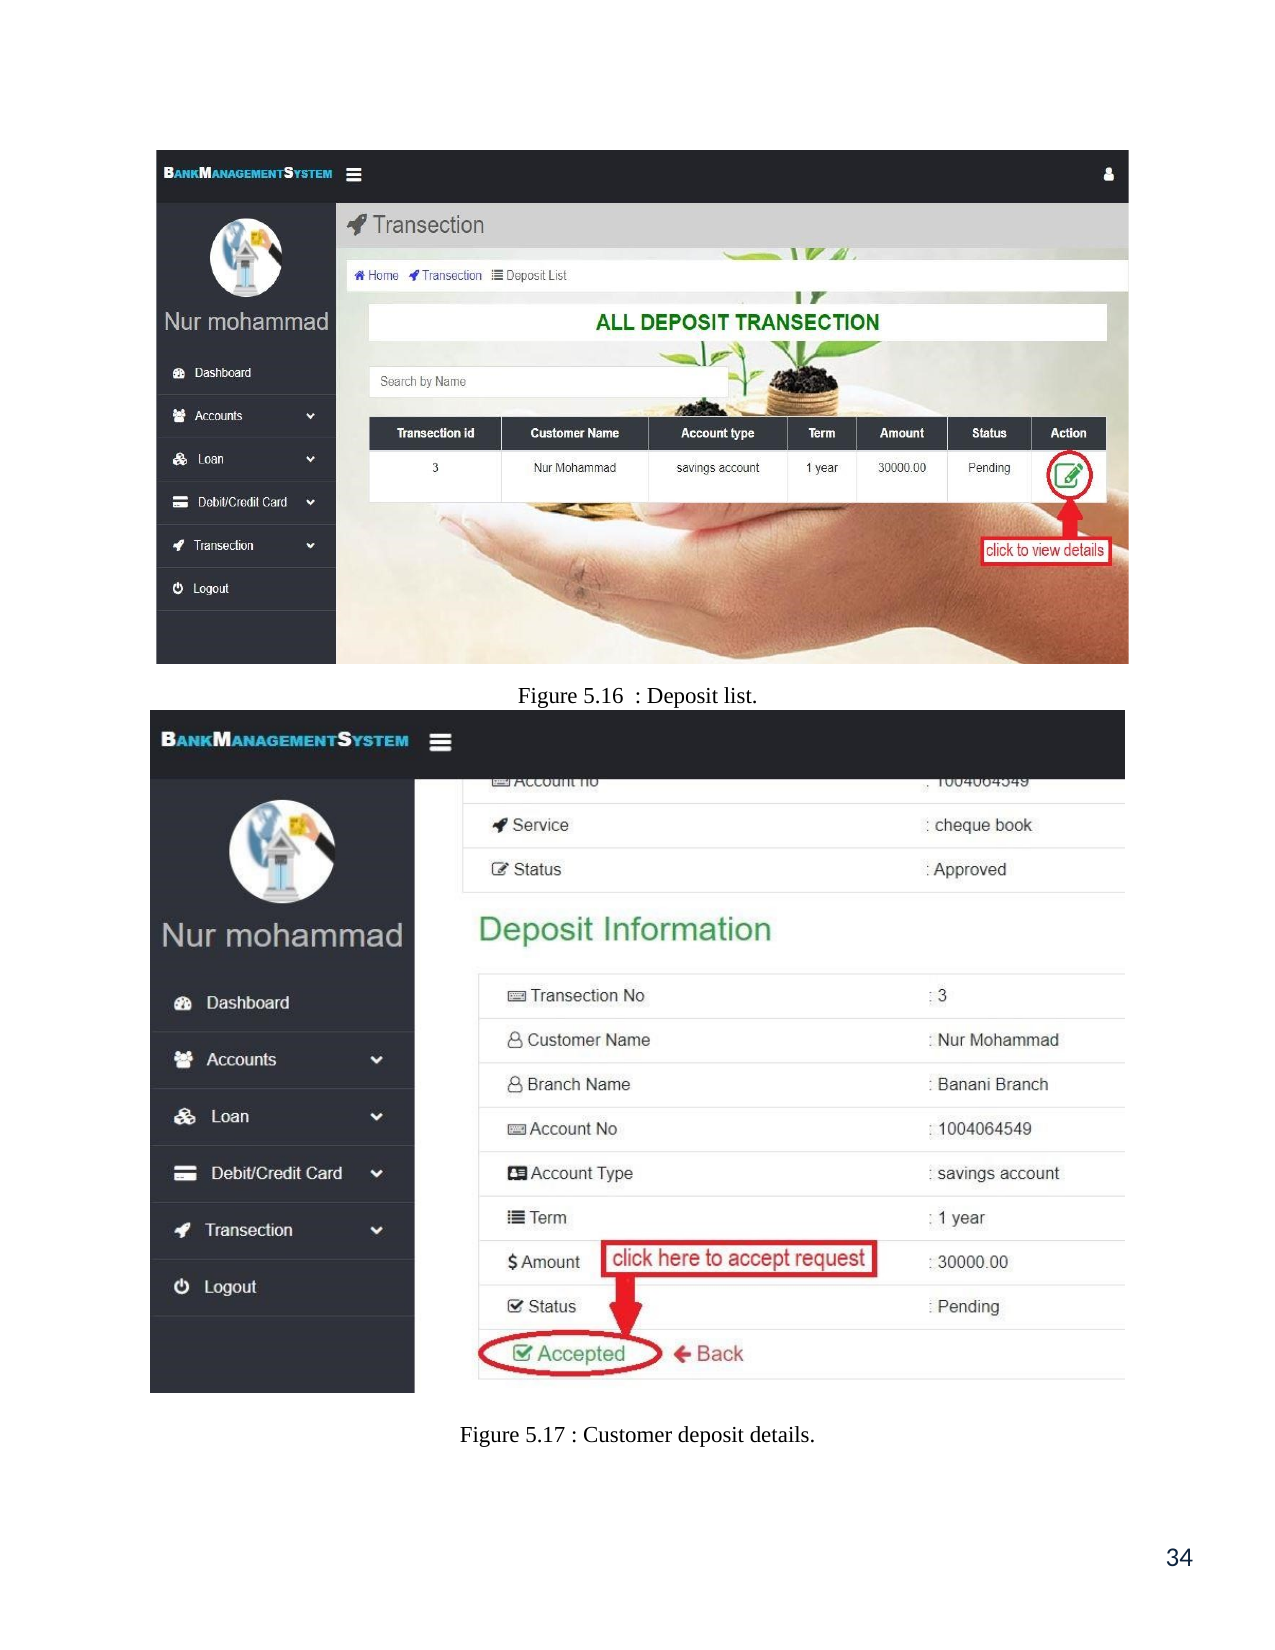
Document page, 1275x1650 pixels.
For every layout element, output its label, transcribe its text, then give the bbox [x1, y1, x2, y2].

text Figure 5.17 : Customer deposit details. [459, 1421, 1150, 1447]
text Figure 5.16 : Deposit list. [518, 682, 1150, 708]
picture [150, 710, 1125, 1393]
picture [156, 150, 1129, 664]
